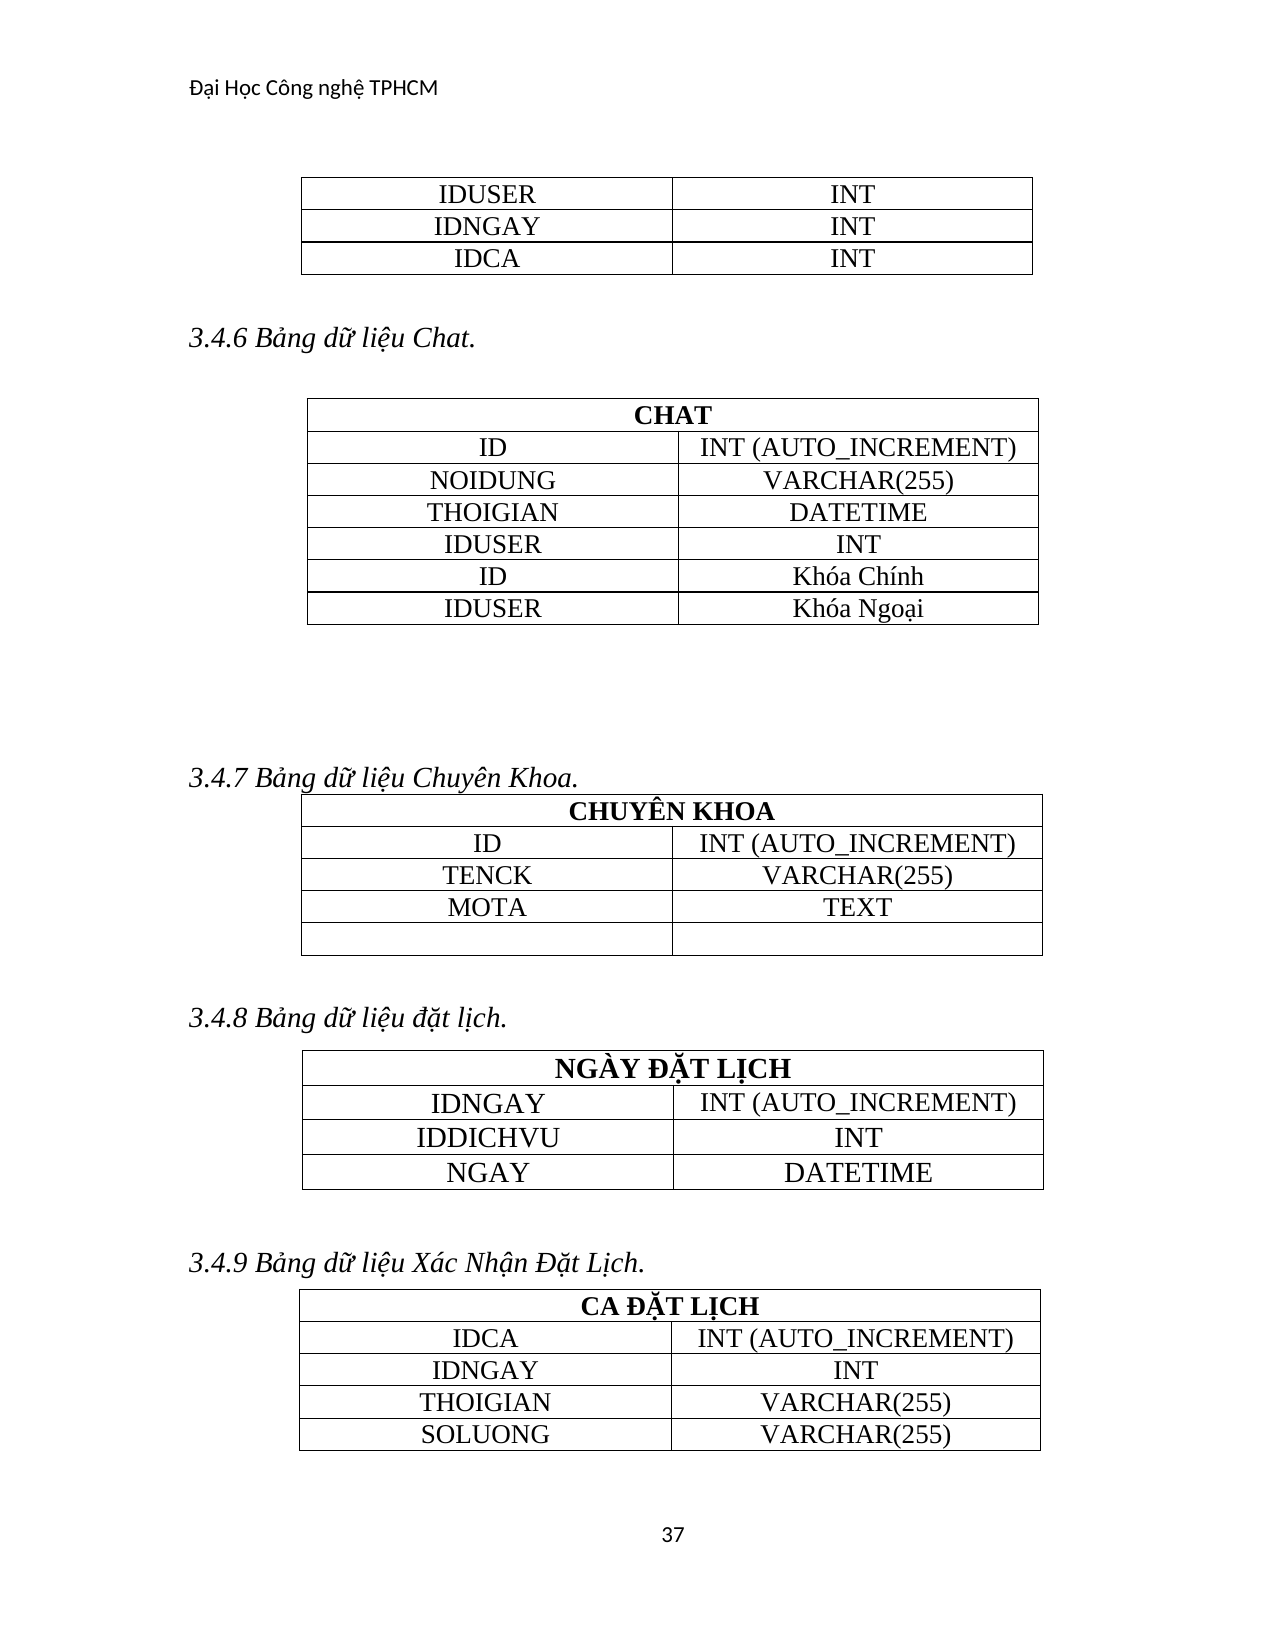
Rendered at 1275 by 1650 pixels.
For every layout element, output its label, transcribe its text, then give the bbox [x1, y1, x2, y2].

table_cell IDUSER [308, 593, 678, 624]
table_cell INT [672, 1354, 1040, 1385]
table_cell VARCHAR(255) [672, 1386, 1040, 1418]
table_cell INT [674, 1120, 1043, 1154]
table_header CHUYÊN KHOA [302, 795, 1042, 826]
table_cell INT [673, 243, 1032, 273]
table_cell ID [308, 560, 678, 591]
table_cell IDCA [302, 243, 672, 273]
table_cell IDDICHVU [303, 1120, 673, 1154]
table_cell [673, 923, 1042, 954]
table_cell SOLUONG [300, 1419, 671, 1450]
table_cell NOIDUNG [308, 464, 678, 495]
table_cell VARCHAR(255) [679, 464, 1038, 495]
table_cell IDUSER [302, 178, 672, 209]
table_cell ID [308, 432, 678, 463]
table_cell ID [302, 827, 672, 858]
table_cell TEXT [673, 891, 1042, 922]
table_cell INT (AUTO_INCREMENT) [672, 1322, 1040, 1353]
table_cell Khóa Ngoại [679, 593, 1038, 624]
table_cell INT (AUTO_INCREMENT) [679, 432, 1038, 463]
table_cell IDNGAY [302, 210, 672, 241]
table_cell IDNGAY [303, 1086, 673, 1119]
table_header NGÀY ĐẶT LỊCH [303, 1051, 1043, 1085]
table_header CHAT [308, 399, 1038, 431]
table_cell VARCHAR(255) [672, 1419, 1040, 1450]
table_cell INT (AUTO_INCREMENT) [673, 827, 1042, 858]
table_cell NGAY [303, 1155, 673, 1188]
table_cell DATETIME [679, 496, 1038, 527]
table_header CA ĐẶT LỊCH [300, 1290, 1040, 1321]
subtitle 3.4.6 Bảng dữ liệu Chat. [189, 320, 1156, 353]
table_cell INT [679, 528, 1038, 559]
table_cell IDNGAY [300, 1354, 671, 1385]
table_cell INT [673, 178, 1032, 209]
table_cell THOIGIAN [308, 496, 678, 527]
table_cell [302, 923, 672, 954]
subtitle 3.4.8 Bảng dữ liệu đặt lịch. [189, 1001, 1156, 1034]
subtitle 3.4.7 Bảng dữ liệu Chuyên Khoa. [189, 760, 1156, 793]
table_cell IDCA [300, 1322, 671, 1353]
subtitle 3.4.9 Bảng dữ liệu Xác Nhận Đặt Lịch. [189, 1245, 1156, 1278]
table_cell TENCK [302, 859, 672, 890]
table_cell VARCHAR(255) [673, 859, 1042, 890]
table_cell DATETIME [674, 1155, 1043, 1188]
table_cell INT [673, 210, 1032, 241]
table_cell THOIGIAN [300, 1386, 671, 1418]
table_cell Khóa Chính [679, 560, 1038, 591]
table_cell IDUSER [308, 528, 678, 559]
table_cell MOTA [302, 891, 672, 922]
table_cell INT (AUTO_INCREMENT) [674, 1086, 1043, 1119]
